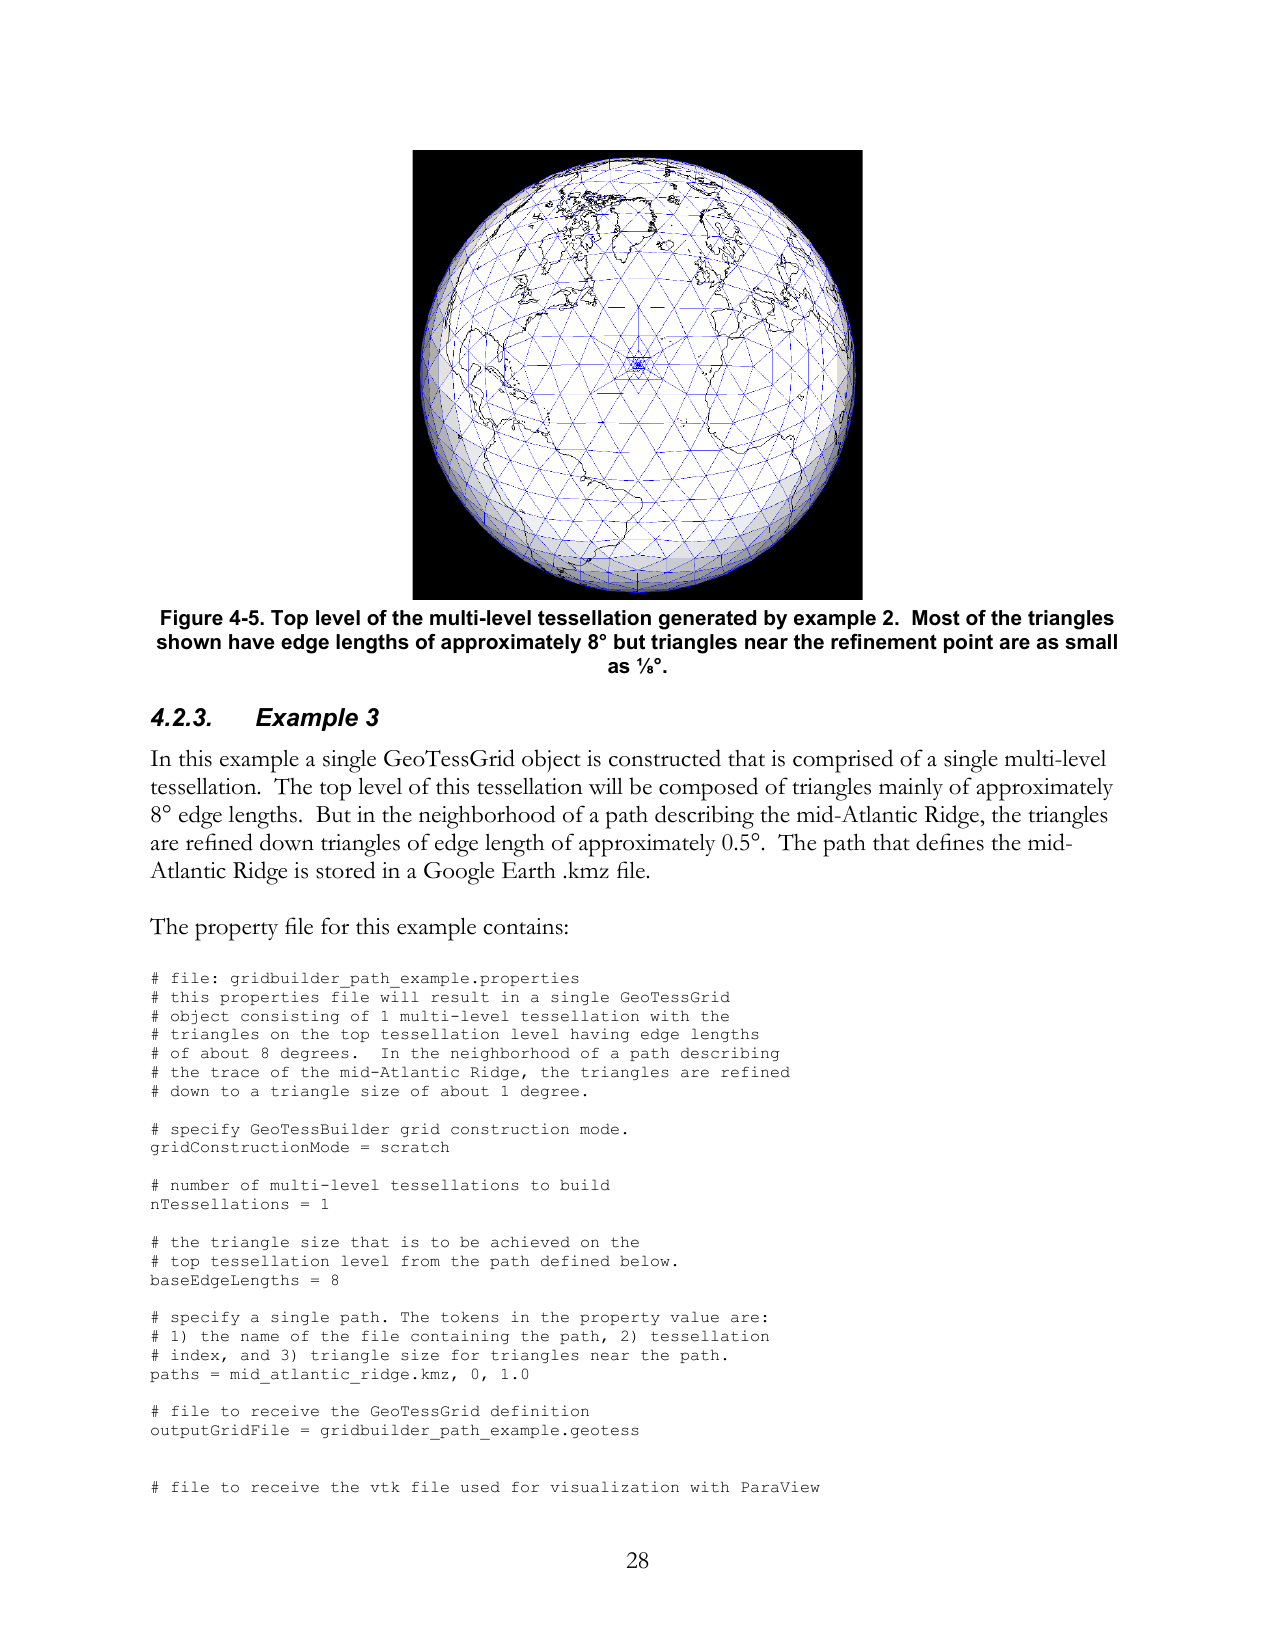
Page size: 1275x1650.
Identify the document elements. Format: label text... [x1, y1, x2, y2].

text # file: gridbuilder_path_example.properties [150, 969, 1125, 988]
text # triangles on the top tessellation level having edge lengths [150, 1026, 1125, 1045]
subtitle Example 3 [150, 703, 1125, 732]
text outputGridFile = gridbuilder_path_example.geotess [150, 1422, 1125, 1441]
text # specify a single path. The tokens in the property value are: [150, 1309, 1125, 1328]
text # the trace of the mid-Atlantic Ridge, the triangles are refined [150, 1064, 1125, 1082]
text The property file for this example contains: [150, 913, 1125, 941]
text # top tessellation level from the path defined below. [150, 1252, 1125, 1271]
text nTessellations = 1 [150, 1196, 1125, 1214]
text # specify GeoTessBuilder grid construction mode. [150, 1120, 1125, 1139]
picture [412, 150, 863, 600]
text # file to receive the vtk file used for visualization with ParaView [150, 1478, 1125, 1497]
text # number of multi-level tessellations to build [150, 1177, 1125, 1196]
text # down to a triangle size of about 1 degree. [150, 1082, 1125, 1101]
text # file to receive the GeoTessGrid definition [150, 1403, 1125, 1422]
text # object consisting of 1 multi-level tessellation with the [150, 1007, 1125, 1026]
text paths = mid_atlantic_ridge.kmz, 0, 1.0 [150, 1365, 1125, 1384]
text # 1) the name of the file containing the path, 2) tessellation [150, 1328, 1125, 1346]
text In this example a single GeoTessGrid object is constructed that is comprised of a single multi-level tessellation. The top level of this tessellation will be composed of triangles mainly of approximately 8° edge lengths. But in the neighborhood of a path describing the mid-Atlantic Ridge, the triangles are refined down triangles of edge length of approximately 0.5°. The path that defines the mid-Atlantic Ridge is stored in a Google Earth .kmz file. [150, 744, 1125, 885]
text # of about 8 degrees. In the neighborhood of a path describing [150, 1045, 1125, 1064]
text # this properties file will result in a single GeoTessGrid [150, 988, 1125, 1007]
text # index, and 3) triangle size for triangles near the path. [150, 1346, 1125, 1365]
text baseEdgeLengths = 8 [150, 1271, 1125, 1290]
text gridConstructionMode = scratch [150, 1139, 1125, 1158]
text # the triangle size that is to be achieved on the [150, 1233, 1125, 1252]
